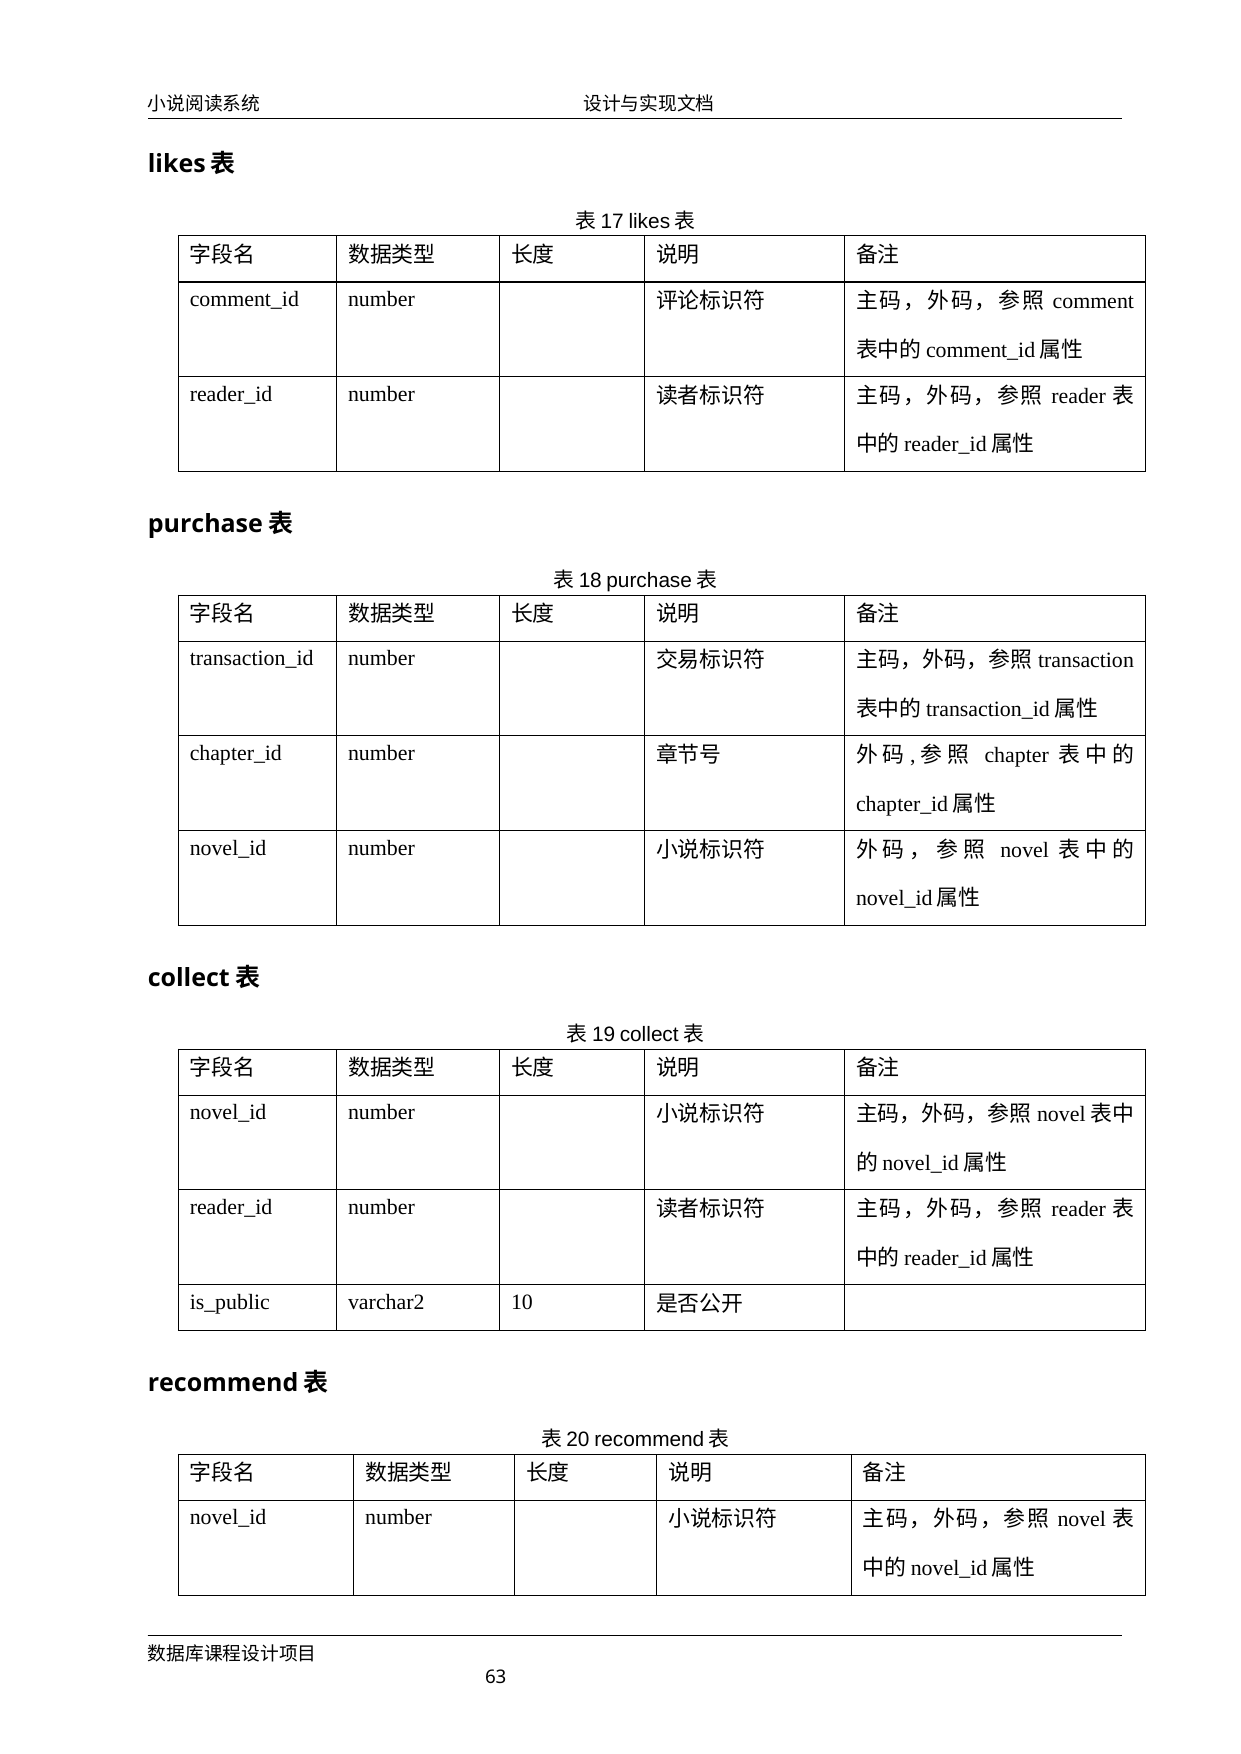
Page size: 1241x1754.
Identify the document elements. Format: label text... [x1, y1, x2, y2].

table_cell is_public [179, 1285, 336, 1330]
table_cell number [337, 736, 499, 830]
table_cell 小说标识符 [657, 1501, 851, 1594]
table_cell 主码，外码，参照 reader表中的reader_id属性 [845, 377, 1145, 471]
table_cell [500, 831, 644, 925]
table_header 数据类型 [337, 1050, 499, 1094]
table_header 长度 [500, 596, 644, 641]
table_cell varchar2 [337, 1285, 499, 1330]
table_header 备注 [852, 1455, 1145, 1500]
table_cell 小说标识符 [645, 831, 844, 925]
table_cell 外码,参照 chapter表中的chapter_id属性 [845, 736, 1145, 830]
table_header 字段名 [179, 236, 336, 281]
table_cell [500, 377, 644, 471]
table_cell number [337, 1190, 499, 1284]
table_cell [500, 642, 644, 735]
table_cell 主码，外码，参照 transaction表中的transaction_id属性 [845, 642, 1145, 735]
table_cell [845, 1285, 1145, 1330]
table_cell 读者标识符 [645, 377, 844, 471]
table_cell [500, 1096, 644, 1189]
table_cell 主码，外码，参照 comment表中的comment_id属性 [845, 283, 1145, 376]
table_cell number [337, 831, 499, 925]
table_cell [500, 736, 644, 830]
table_cell 小说标识符 [645, 1096, 844, 1189]
table_header 字段名 [179, 1455, 353, 1500]
table_cell reader_id [179, 1190, 336, 1284]
table_header 说明 [657, 1455, 851, 1500]
table_cell novel_id [179, 1096, 336, 1189]
table_cell [515, 1501, 656, 1594]
table_header 长度 [500, 1050, 644, 1094]
text 表 20 recommend表 [148, 1421, 1122, 1454]
table_header 字段名 [179, 596, 336, 641]
subtitle likes表 [148, 129, 1122, 194]
table_cell 主码，外码，参照 reader表中的reader_id属性 [845, 1190, 1145, 1284]
table_cell novel_id [179, 1501, 353, 1594]
text 表 17 likes表 [148, 203, 1122, 235]
subtitle purchase表 [148, 489, 1122, 554]
table_cell reader_id [179, 377, 336, 471]
table_cell 评论标识符 [645, 283, 844, 376]
table_cell 章节号 [645, 736, 844, 830]
table_cell 10 [500, 1285, 644, 1330]
table_cell [500, 1190, 644, 1284]
text 表 19 collect表 [148, 1016, 1122, 1048]
table_header 长度 [500, 236, 644, 281]
table_header 数据类型 [337, 596, 499, 641]
table_cell 是否公开 [645, 1285, 844, 1330]
table_header 备注 [845, 1050, 1145, 1094]
table_cell 读者标识符 [645, 1190, 844, 1284]
table_header 说明 [645, 236, 844, 281]
table_cell number [354, 1501, 514, 1594]
table_cell 主码，外码，参照 novel表中的novel_id属性 [852, 1501, 1145, 1594]
table_cell number [337, 642, 499, 735]
table_cell chapter_id [179, 736, 336, 830]
table_header 说明 [645, 596, 844, 641]
table_header 备注 [845, 596, 1145, 641]
table_header 数据类型 [337, 236, 499, 281]
table_cell number [337, 377, 499, 471]
table_header 长度 [515, 1455, 656, 1500]
table_cell number [337, 283, 499, 376]
table_cell novel_id [179, 831, 336, 925]
table_cell 交易标识符 [645, 642, 844, 735]
table_cell [500, 283, 644, 376]
table_header 字段名 [179, 1050, 336, 1094]
table_cell comment_id [179, 283, 336, 376]
table_header 数据类型 [354, 1455, 514, 1500]
table_cell number [337, 1096, 499, 1189]
table_cell 外码，参照 novel表中的novel_id属性 [845, 831, 1145, 925]
subtitle collect表 [148, 943, 1122, 1008]
table_cell 主码，外码，参照 novel表中的novel_id属性 [845, 1096, 1145, 1189]
table_header 说明 [645, 1050, 844, 1094]
text 表 18 purchase表 [148, 562, 1122, 594]
table_cell transaction_id [179, 642, 336, 735]
subtitle recommend表 [148, 1348, 1122, 1413]
table_header 备注 [845, 236, 1145, 281]
